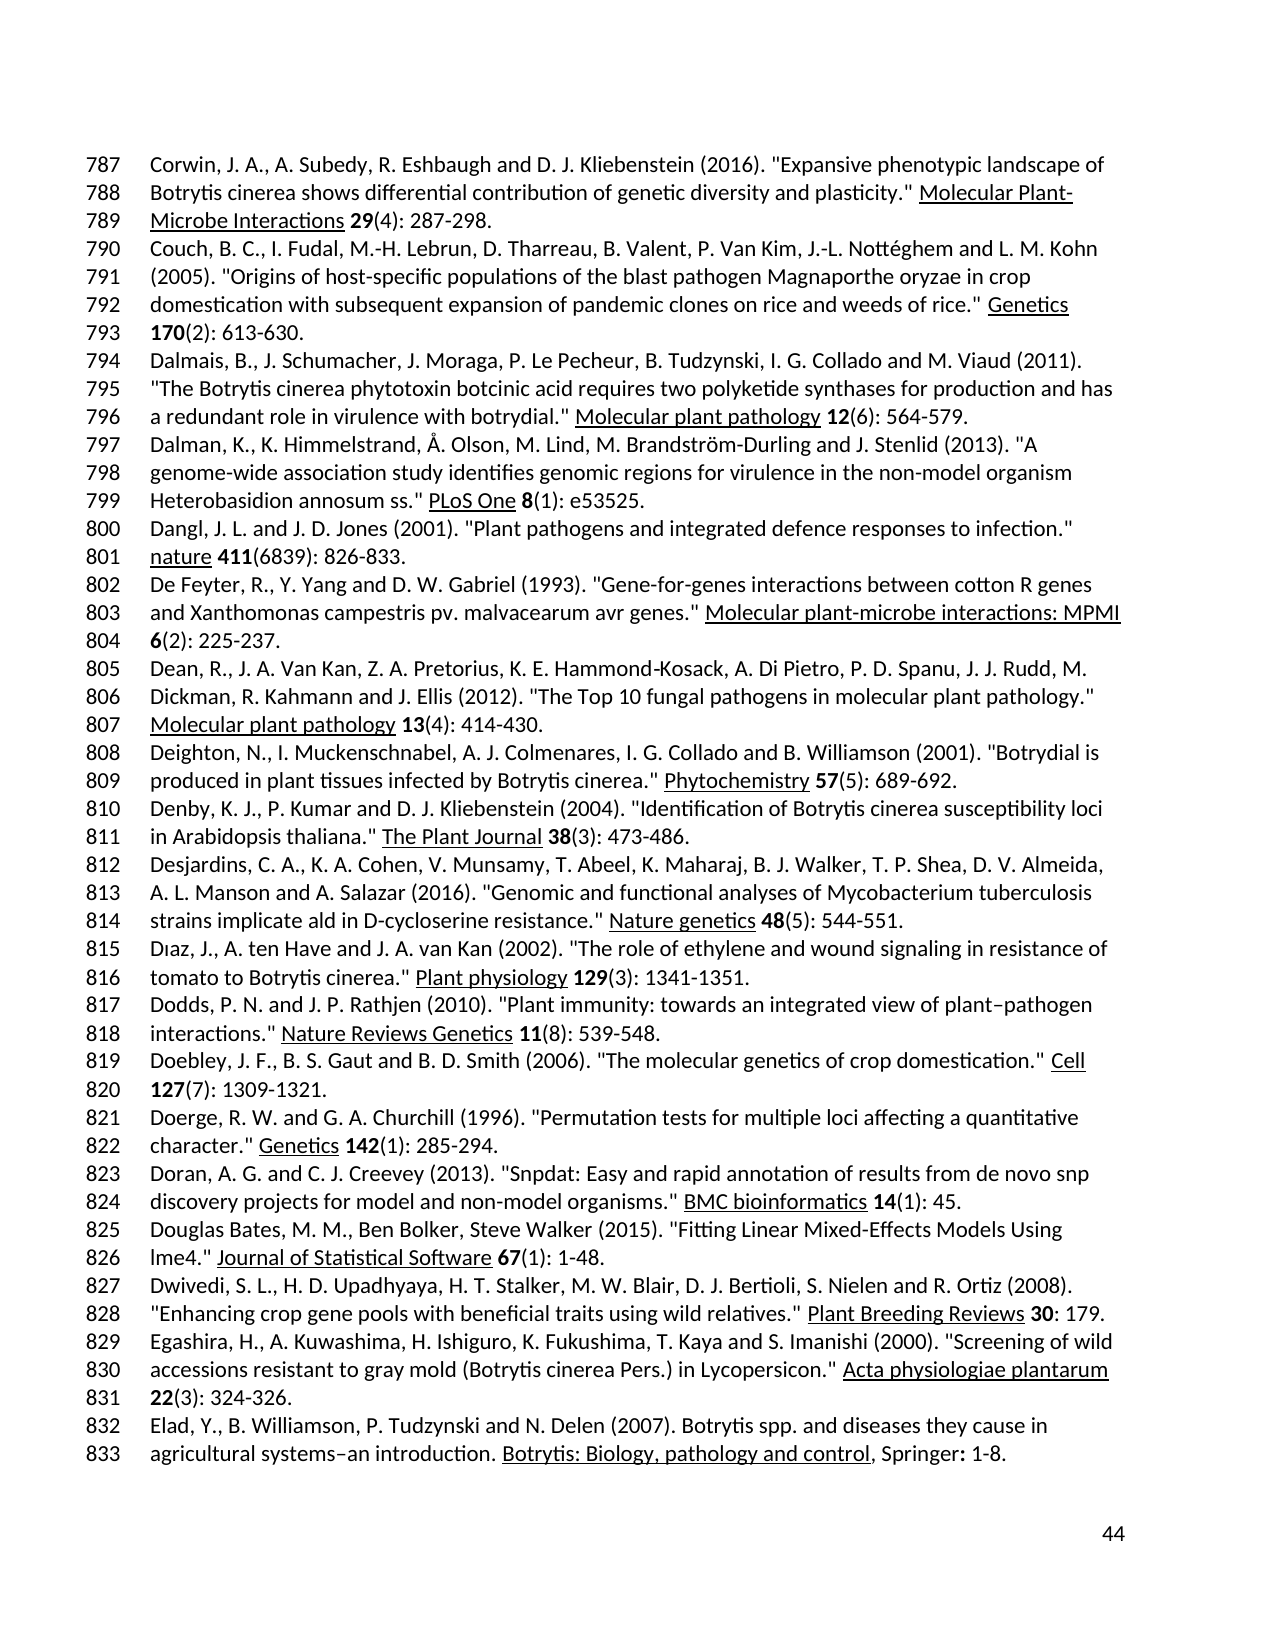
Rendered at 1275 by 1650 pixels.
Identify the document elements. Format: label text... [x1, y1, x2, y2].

text Dangl, J. L. and J. D. Jones (2001). "Plant pathogens and integrated defence responses to infection." nature 411(6839): 826-833. [150, 514, 1125, 570]
text Doran, A. G. and C. J. Creevey (2013). "Snpdat: Easy and rapid annotation of results from de novo snp discovery projects for model and non-model organisms." BMC bioinformatics 14(1): 45. [150, 1159, 1125, 1215]
text Desjardins, C. A., K. A. Cohen, V. Munsamy, T. Abeel, K. Maharaj, B. J. Walker, T. P. Shea, D. V. Almeida, A. L. Manson and A. Salazar (2016). "Genomic and functional analyses of Mycobacterium tuberculosis strains implicate ald in D-cycloserine resistance." Nature genetics 48(5): 544-551. [150, 851, 1125, 934]
text Denby, K. J., P. Kumar and D. J. Kliebenstein (2004). "Identification of Botrytis cinerea susceptibility loci in Arabidopsis thaliana." The Plant Journal 38(3): 473-486. [150, 794, 1125, 851]
text Deighton, N., I. Muckenschnabel, A. J. Colmenares, I. G. Collado and B. Williamson (2001). "Botrydial is produced in plant tissues infected by Botrytis cinerea." Phytochemistry 57(5): 689-692. [150, 738, 1125, 794]
text De Feyter, R., Y. Yang and D. W. Gabriel (1993). "Gene-for-genes interactions between cotton R genes and Xanthomonas campestris pv. malvacearum avr genes." Molecular plant-microbe interactions: MPMI 6(2): 225-237. [150, 570, 1125, 654]
text Doerge, R. W. and G. A. Churchill (1996). "Permutation tests for multiple loci affecting a quantitative character." Genetics 142(1): 285-294. [150, 1103, 1125, 1159]
text Corwin, J. A., A. Subedy, R. Eshbaugh and D. J. Kliebenstein (2016). "Expansive phenotypic landscape of Botrytis cinerea shows differential contribution of genetic diversity and plasticity." Molecular Plant-Microbe Interactions 29(4): 287-298. [150, 150, 1125, 234]
text Douglas Bates, M. M., Ben Bolker, Steve Walker (2015). "Fitting Linear Mixed-Effects Models Using lme4." Journal of Statistical Software 67(1): 1-48. [150, 1215, 1125, 1271]
text Dıaz, J., A. ten Have and J. A. van Kan (2002). "The role of ethylene and wound signaling in resistance of tomato to Botrytis cinerea." Plant physiology 129(3): 1341-1351. [150, 934, 1125, 991]
text Egashira, H., A. Kuwashima, H. Ishiguro, K. Fukushima, T. Kaya and S. Imanishi (2000). "Screening of wild accessions resistant to gray mold (Botrytis cinerea Pers.) in Lycopersicon." Acta physiologiae plantarum 22(3): 324-326. [150, 1327, 1125, 1411]
text Elad, Y., B. Williamson, P. Tudzynski and N. Delen (2007). Botrytis spp. and diseases they cause in agricultural systems–an introduction. Botrytis: Biology, pathology and control, Springer: 1-8. [150, 1411, 1125, 1467]
text Dalman, K., K. Himmelstrand, Å. Olson, M. Lind, M. Brandström-Durling and J. Stenlid (2013). "A genome-wide association study identifies genomic regions for virulence in the non-model organism Heterobasidion annosum ss." PLoS One 8(1): e53525. [150, 430, 1125, 514]
text Couch, B. C., I. Fudal, M.-H. Lebrun, D. Tharreau, B. Valent, P. Van Kim, J.-L. Nottéghem and L. M. Kohn (2005). "Origins of host-specific populations of the blast pathogen Magnaporthe oryzae in crop domestication with subsequent expansion of pandemic clones on rice and weeds of rice." Genetics 170(2): 613-630. [150, 234, 1125, 346]
text Dodds, P. N. and J. P. Rathjen (2010). "Plant immunity: towards an integrated view of plant–pathogen interactions." Nature Reviews Genetics 11(8): 539-548. [150, 991, 1125, 1047]
text Dalmais, B., J. Schumacher, J. Moraga, P. Le Pecheur, B. Tudzynski, I. G. Collado and M. Viaud (2011). "The Botrytis cinerea phytotoxin botcinic acid requires two polyketide synthases for production and has a redundant role in virulence with botrydial." Molecular plant pathology 12(6): 564-579. [150, 346, 1125, 430]
text Dean, R., J. A. Van Kan, Z. A. Pretorius, K. E. Hammond‐Kosack, A. Di Pietro, P. D. Spanu, J. J. Rudd, M. Dickman, R. Kahmann and J. Ellis (2012). "The Top 10 fungal pathogens in molecular plant pathology." Molecular plant pathology 13(4): 414-430. [150, 654, 1125, 738]
text Dwivedi, S. L., H. D. Upadhyaya, H. T. Stalker, M. W. Blair, D. J. Bertioli, S. Nielen and R. Ortiz (2008). "Enhancing crop gene pools with beneficial traits using wild relatives." Plant Breeding Reviews 30: 179. [150, 1271, 1125, 1327]
text Doebley, J. F., B. S. Gaut and B. D. Smith (2006). "The molecular genetics of crop domestication." Cell 127(7): 1309-1321. [150, 1047, 1125, 1103]
